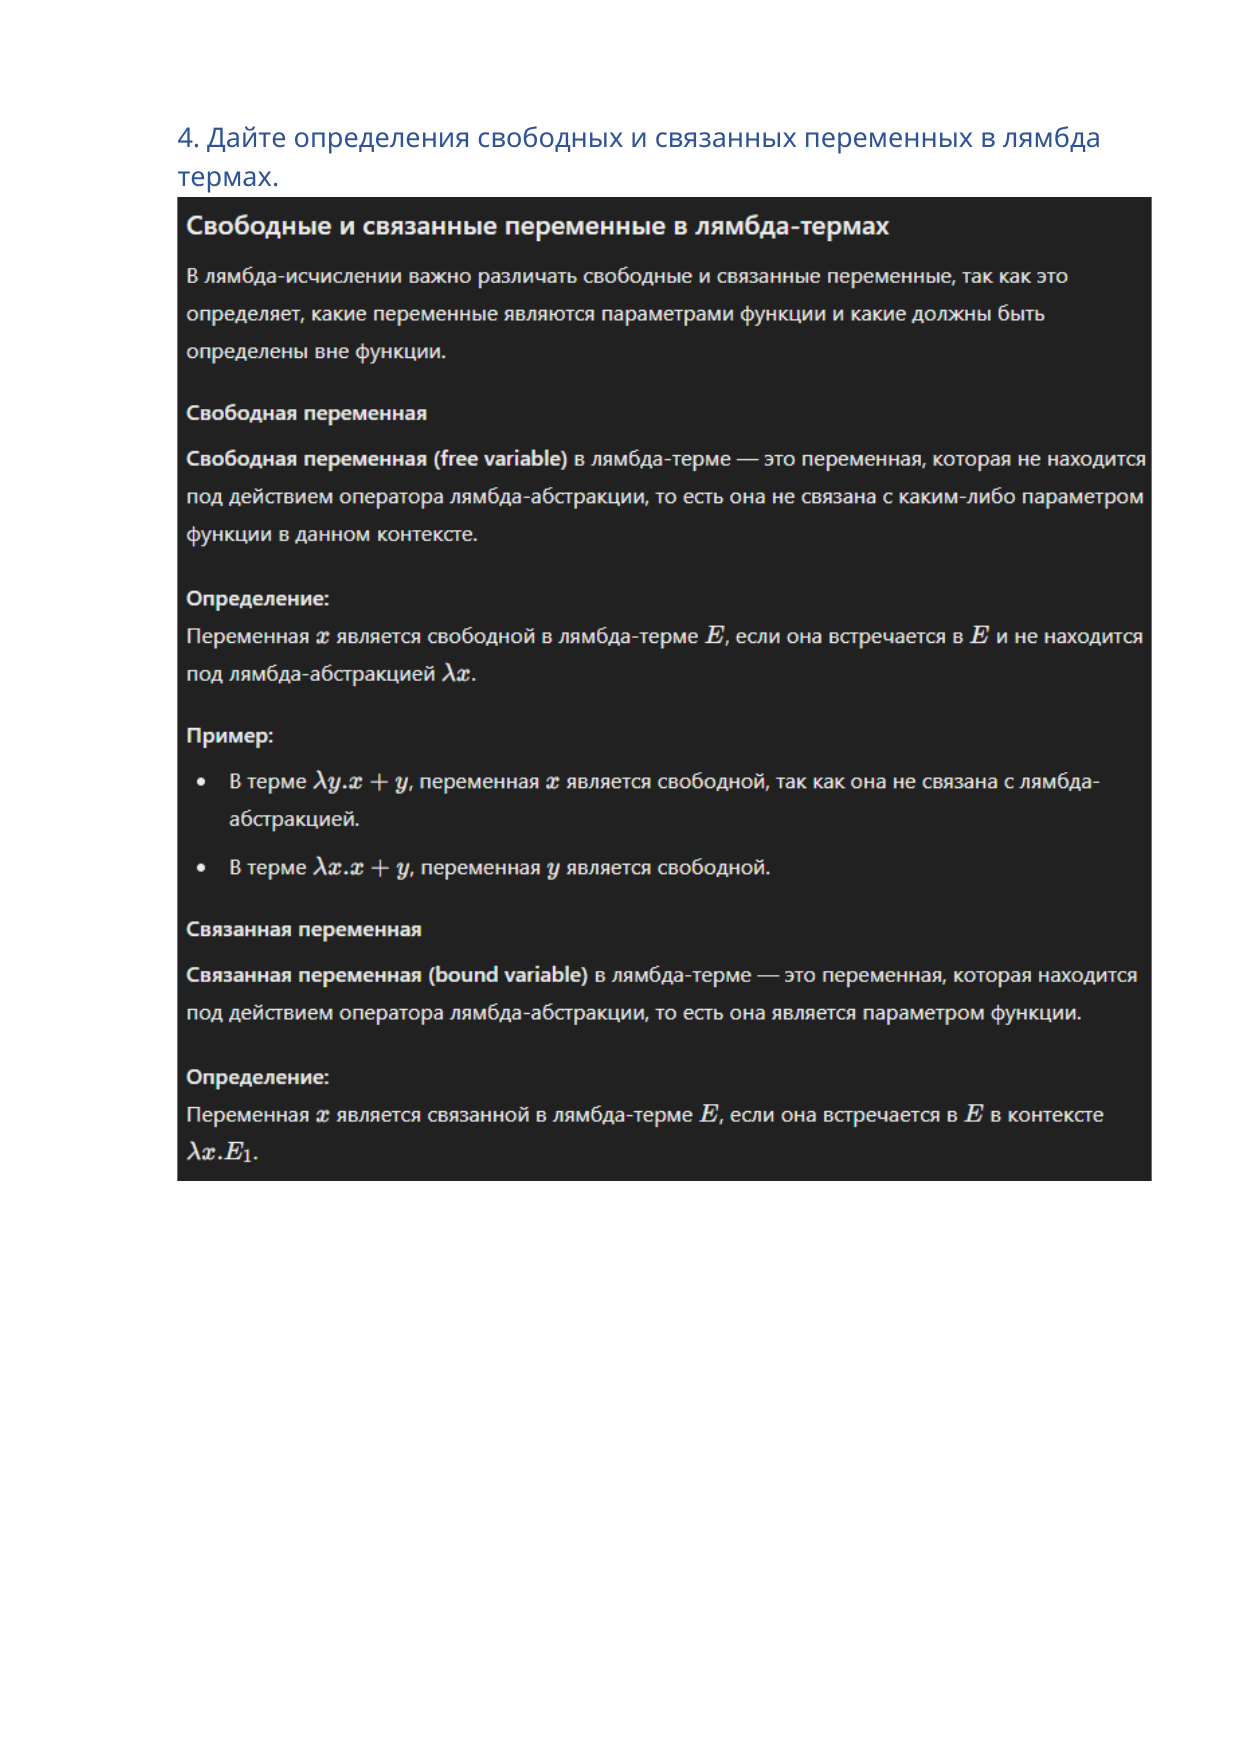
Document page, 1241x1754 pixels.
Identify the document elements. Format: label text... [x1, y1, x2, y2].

subtitle 4. Дайте определения свободных и связанных переменных в лямбда термах. [177, 118, 1152, 195]
picture [177, 197, 1152, 1181]
